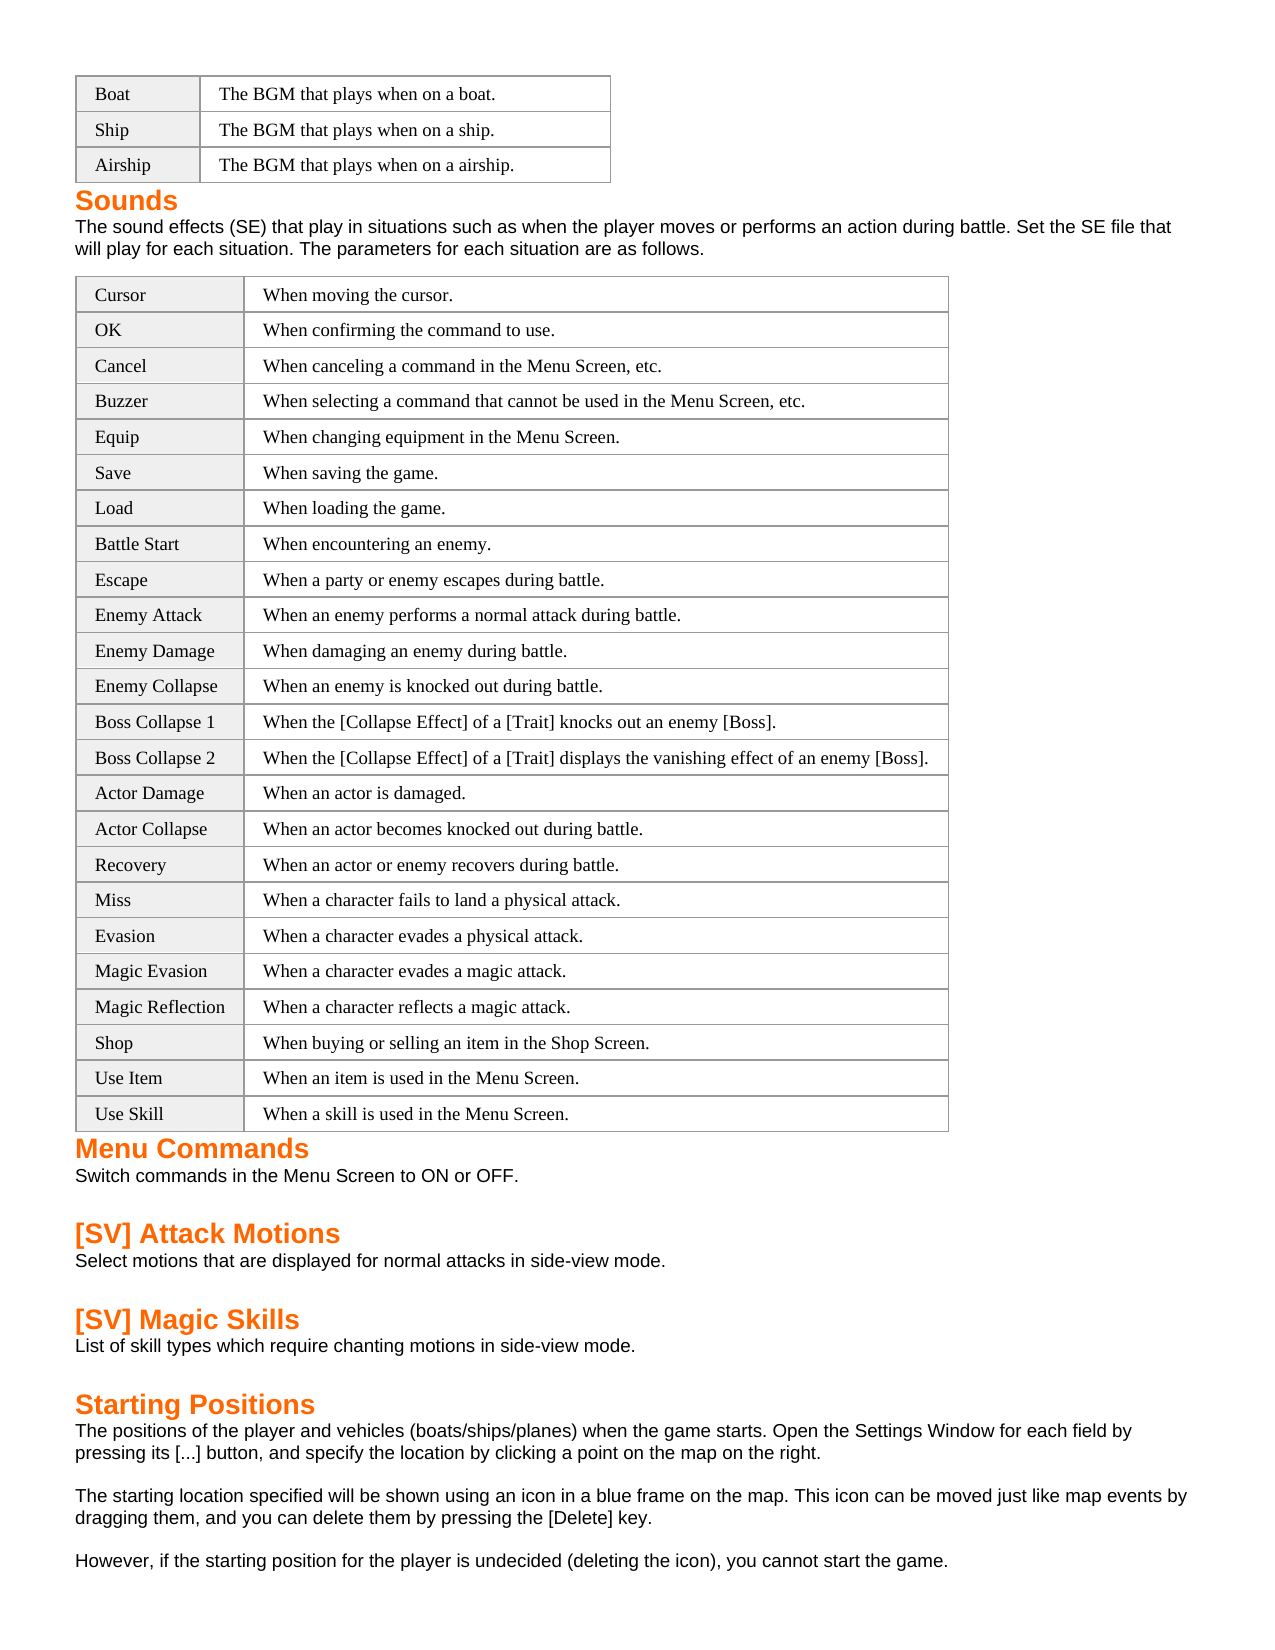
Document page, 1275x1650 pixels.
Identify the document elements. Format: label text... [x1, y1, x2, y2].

table_cell Recovery [77, 847, 243, 881]
table_cell When a party or enemy escapes during battle. [245, 562, 948, 596]
table_header When moving the cursor. [245, 277, 948, 311]
table_cell Equip [77, 420, 243, 454]
text Select motions that are displayed for normal attacks in side-view mode. [75, 1250, 1200, 1271]
table_cell When confirming the command to use. [245, 313, 948, 347]
table_cell When the [Collapse Effect] of a [Trait] displays the vanishing effect of an enemy [Boss]. [245, 740, 948, 774]
table_cell Buzzer [77, 384, 243, 418]
table_cell Use Item [77, 1061, 243, 1095]
table_cell Load [77, 491, 243, 525]
table_cell When changing equipment in the Menu Screen. [245, 420, 948, 454]
text [SV] Attack Motions [75, 1217, 1200, 1250]
table_cell Magic Reflection [77, 990, 243, 1024]
table_cell Ship [77, 112, 199, 146]
text The sound effects (SE) that play in situations such as when the player moves or performs an action during battle. Set the SE file that will play for each situation. The parameters for each situation are as follows. [75, 216, 1200, 259]
table_cell When a character reflects a magic attack. [245, 990, 948, 1024]
text List of skill types which require chanting motions in side-view mode. [75, 1335, 1200, 1357]
table_cell When an actor or enemy recovers during battle. [245, 847, 948, 881]
text Starting Positions [75, 1388, 1200, 1420]
table_cell When damaging an enemy during battle. [245, 633, 948, 667]
text The positions of the player and vehicles (boats/ships/planes) when the game starts. Open the Settings Window for each field by pressing its [...] button, and specify the location by clicking a point on the map on the right. The starting location specified will be shown using an icon in a blue frame on the map. This icon can be moved just like map events by dragging them, and you can delete them by pressing the [Delete] key. However, if the starting position for the player is undecided (deleting the icon), you cannot start the game. [75, 1420, 1200, 1571]
table_cell Boss Collapse 2 [77, 740, 243, 774]
table_cell Enemy Collapse [77, 669, 243, 703]
table_cell The BGM that plays when on a boat. [201, 77, 610, 111]
table_cell When a character evades a physical attack. [245, 918, 948, 952]
table_cell Airship [77, 148, 199, 182]
table_cell When saving the game. [245, 455, 948, 489]
table_cell Enemy Damage [77, 633, 243, 667]
table_cell Battle Start [77, 527, 243, 561]
table_cell Magic Evasion [77, 954, 243, 988]
table_cell When a character fails to land a physical attack. [245, 883, 948, 917]
table_cell The BGM that plays when on a ship. [201, 112, 610, 146]
text Menu Commands [75, 1132, 1200, 1164]
table_cell When loading the game. [245, 491, 948, 525]
table_cell When a skill is used in the Menu Screen. [245, 1097, 948, 1131]
table_cell When an actor is damaged. [245, 776, 948, 810]
table_cell Enemy Attack [77, 598, 243, 632]
table_cell Actor Damage [77, 776, 243, 810]
table_cell When an enemy is knocked out during battle. [245, 669, 948, 703]
table_cell When an actor becomes knocked out during battle. [245, 812, 948, 846]
table_cell When an item is used in the Menu Screen. [245, 1061, 948, 1095]
table_cell When selecting a command that cannot be used in the Menu Screen, etc. [245, 384, 948, 418]
table_cell Boss Collapse 1 [77, 705, 243, 739]
table_cell When the [Collapse Effect] of a [Trait] knocks out an enemy [Boss]. [245, 705, 948, 739]
table_cell When an enemy performs a normal attack during battle. [245, 598, 948, 632]
table_cell Cancel [77, 348, 243, 382]
table_cell The BGM that plays when on a airship. [201, 148, 610, 182]
text Sounds [75, 183, 1200, 216]
table_cell When a character evades a magic attack. [245, 954, 948, 988]
table_cell Boat [77, 77, 199, 111]
table_cell Actor Collapse [77, 812, 243, 846]
table_cell OK [77, 313, 243, 347]
table_cell Save [77, 455, 243, 489]
text [SV] Magic Skills [75, 1303, 1200, 1335]
table_cell When buying or selling an item in the Shop Screen. [245, 1025, 948, 1059]
table_cell When encountering an enemy. [245, 527, 948, 561]
table_cell Escape [77, 562, 243, 596]
table_header Cursor [77, 277, 243, 311]
table_cell Use Skill [77, 1097, 243, 1131]
table_cell Evasion [77, 918, 243, 952]
text Switch commands in the Menu Screen to ON or OFF. [75, 1164, 1200, 1186]
table_cell Miss [77, 883, 243, 917]
table_cell When canceling a command in the Menu Screen, etc. [245, 348, 948, 382]
table_cell Shop [77, 1025, 243, 1059]
